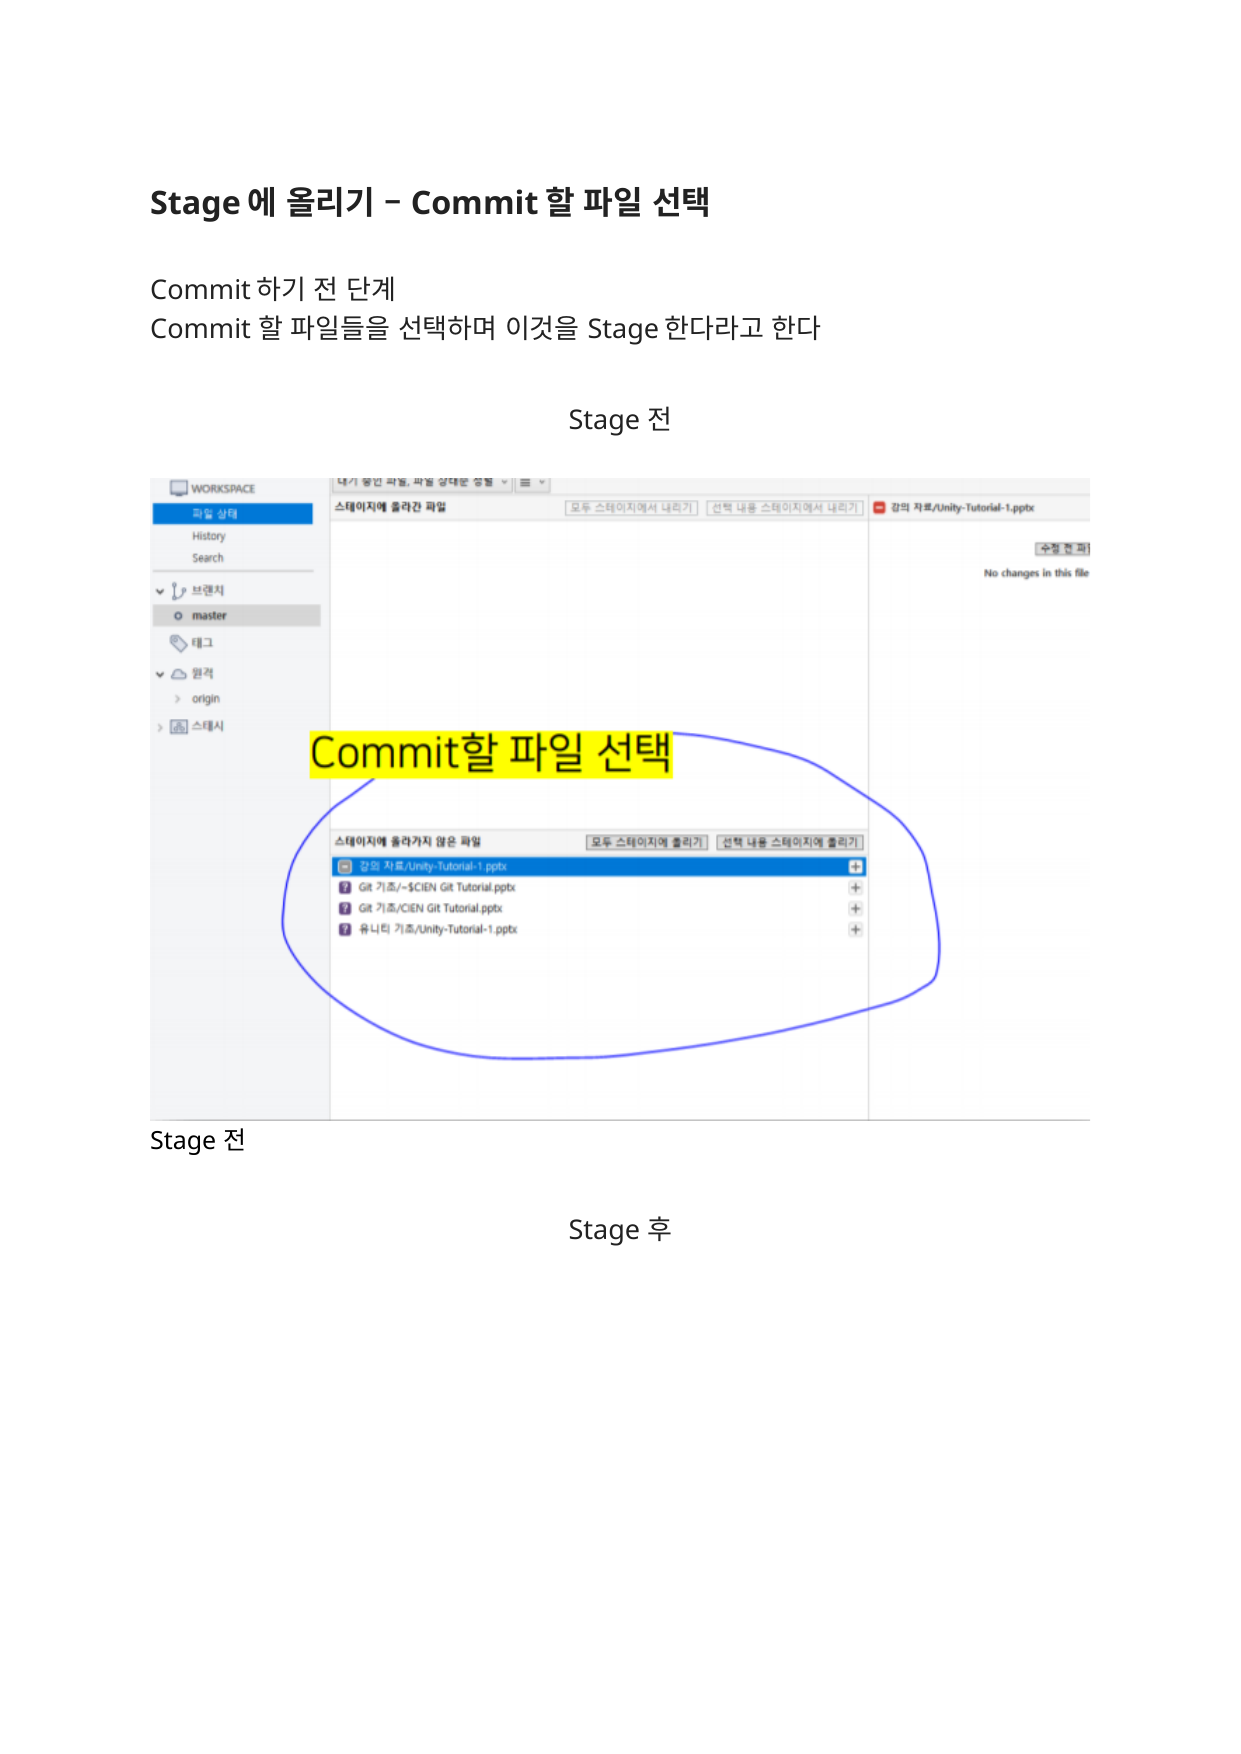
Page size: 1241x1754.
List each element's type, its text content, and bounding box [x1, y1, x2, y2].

text Commit하기 전 단계 Commit 할 파일들을 선택하며 이것을 Stage한다라고 한다 [150, 268, 1090, 347]
text Stage 전 [150, 398, 1090, 438]
text Stage 후 [150, 1208, 1090, 1247]
text Stage 전 [150, 1121, 1090, 1157]
picture [150, 478, 1091, 1121]
text Stage에 올리기 – Commit할 파일 선택 [150, 177, 1090, 224]
